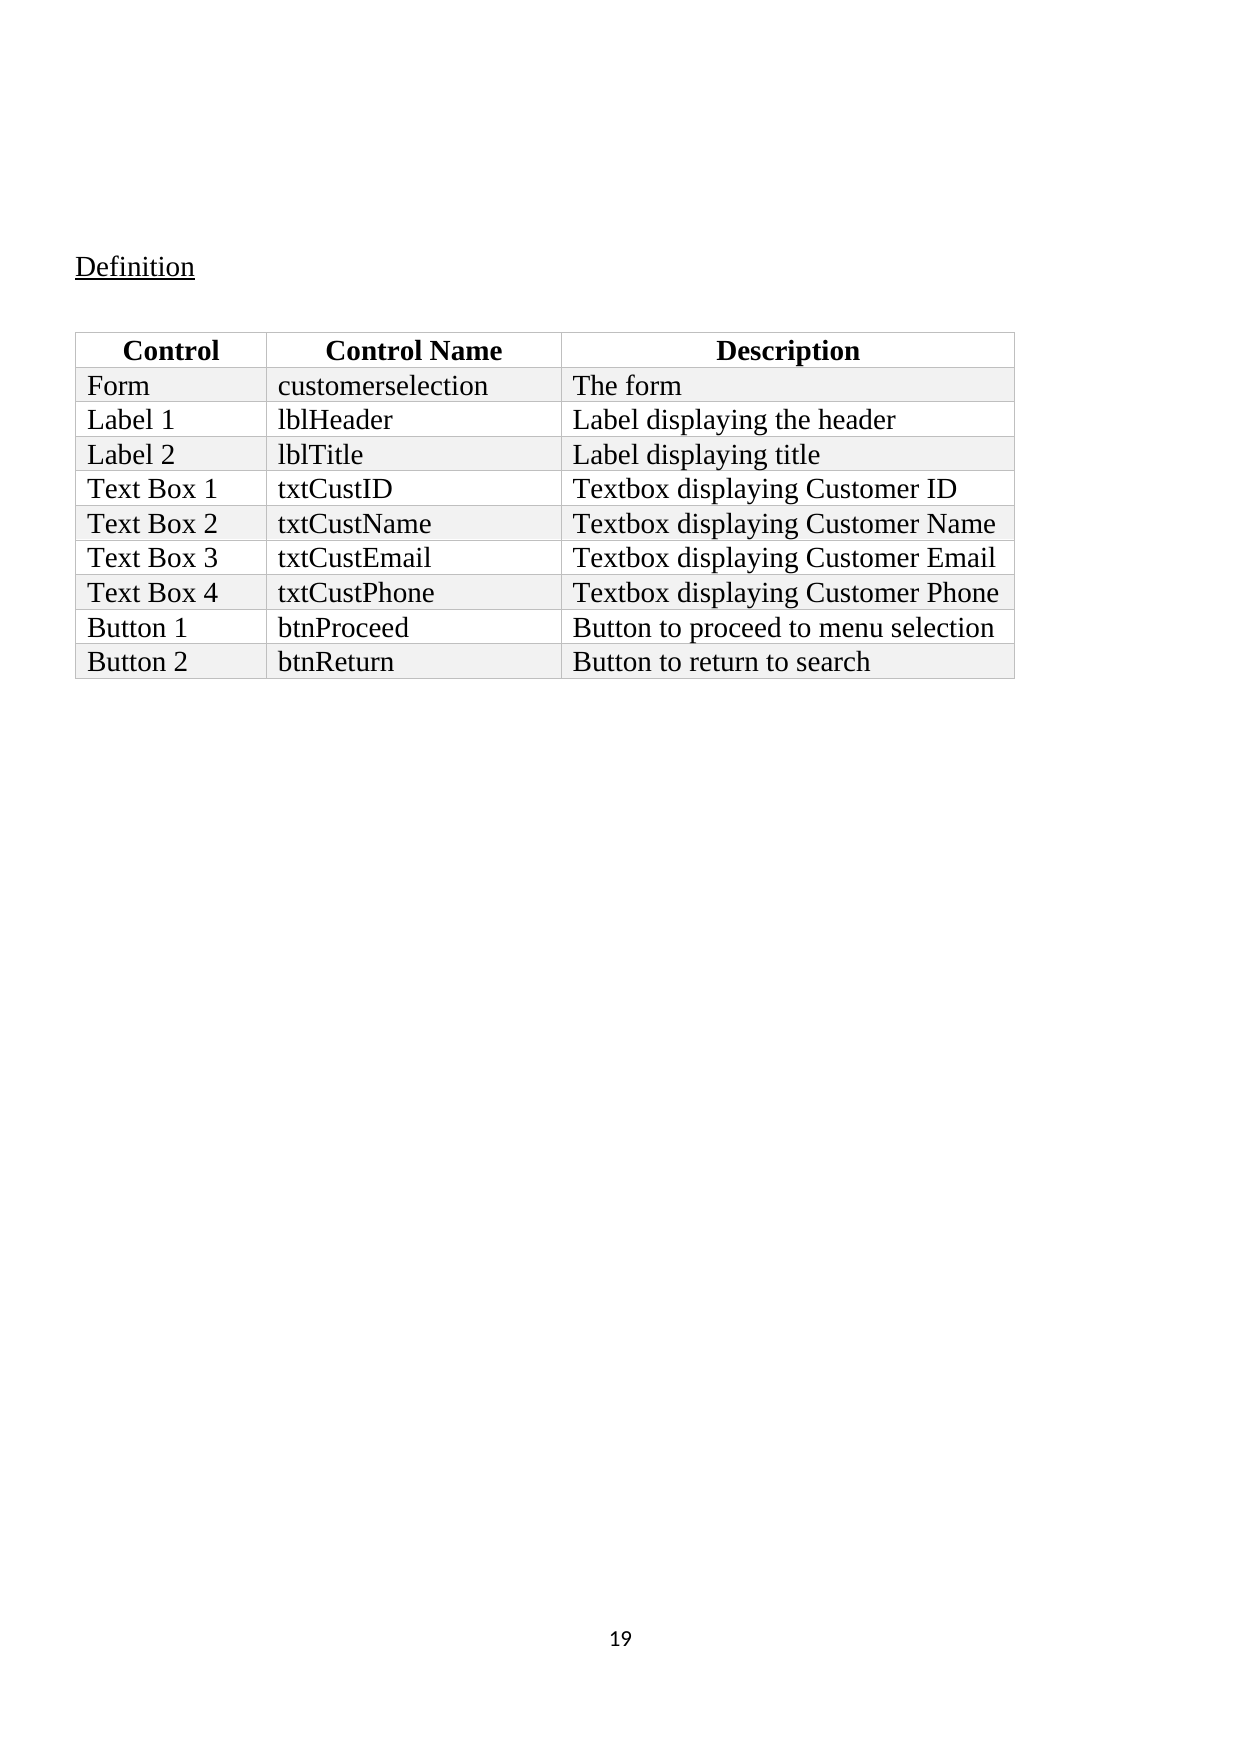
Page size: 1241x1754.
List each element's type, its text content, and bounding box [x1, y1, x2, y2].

table_cell Button to proceed to menu selection [562, 610, 1014, 643]
table_cell Button 2 [76, 644, 266, 678]
table_cell Text Box 3 [76, 541, 266, 574]
table_cell The form [562, 368, 1014, 401]
table_cell Form [76, 368, 266, 401]
table_cell Text Box 2 [76, 506, 266, 539]
table_cell Button 1 [76, 610, 266, 643]
table_cell Text Box 4 [76, 575, 266, 609]
table_header Control Name [267, 333, 561, 367]
table_cell Textbox displaying Customer Email [562, 541, 1014, 574]
table_cell Textbox displaying Customer ID [562, 471, 1014, 505]
table_cell Button to return to search [562, 644, 1014, 678]
table_cell Text Box 1 [76, 471, 266, 505]
table_cell txtCustName [267, 506, 561, 539]
table_cell customerselection [267, 368, 561, 401]
table_cell lblHeader [267, 402, 561, 436]
subtitle Definition [75, 249, 1165, 283]
table_cell Textbox displaying Customer Name [562, 506, 1014, 539]
table_cell txtCustPhone [267, 575, 561, 609]
table_cell btnReturn [267, 644, 561, 678]
table_cell txtCustEmail [267, 541, 561, 574]
table_cell Textbox displaying Customer Phone [562, 575, 1014, 609]
table_cell btnProceed [267, 610, 561, 643]
table_header Description [562, 333, 1014, 367]
table_cell Label displaying the header [562, 402, 1014, 436]
table_cell Label 1 [76, 402, 266, 436]
table_cell txtCustID [267, 471, 561, 505]
table_cell lblTitle [267, 437, 561, 470]
table_cell Label 2 [76, 437, 266, 470]
table_header Control [76, 333, 266, 367]
table_cell Label displaying title [562, 437, 1014, 470]
